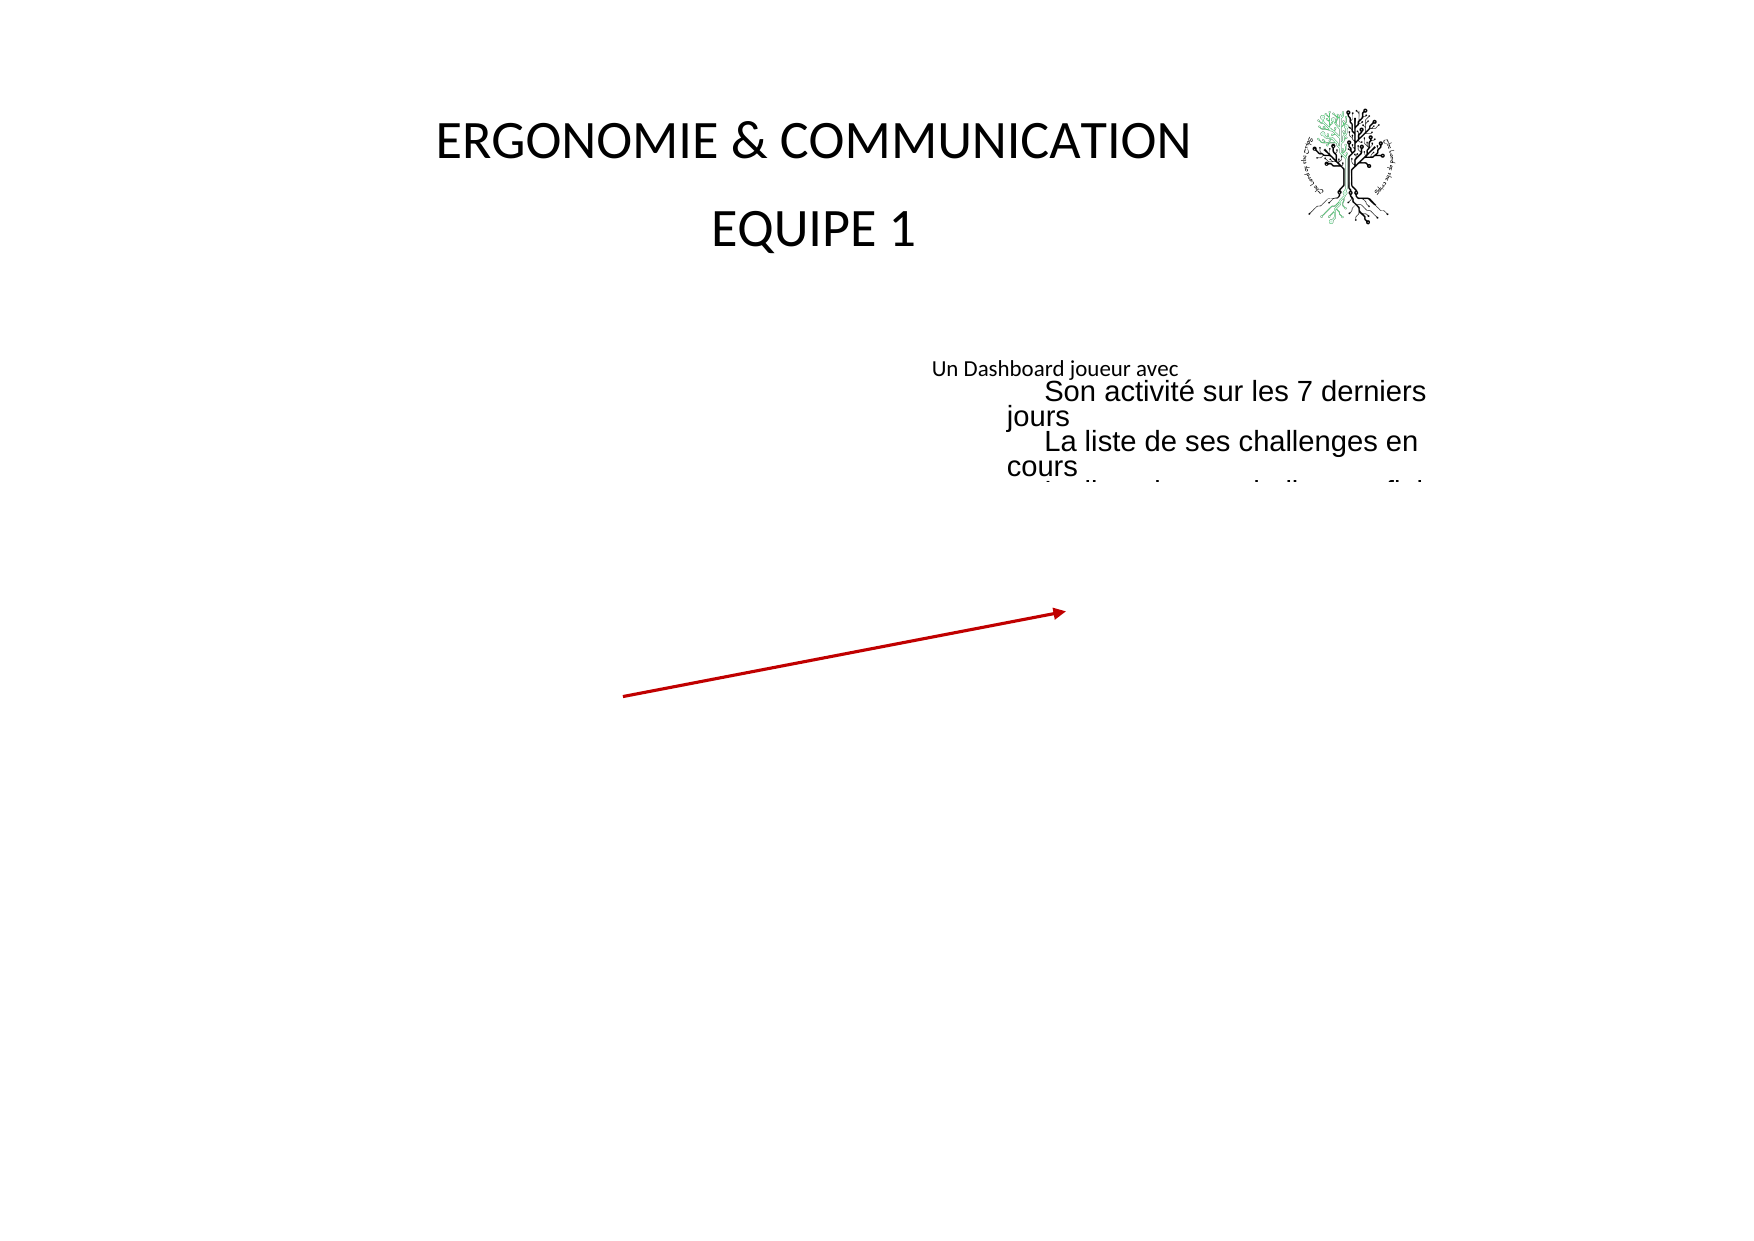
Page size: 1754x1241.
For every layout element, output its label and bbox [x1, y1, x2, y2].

picture [1297, 106, 1404, 227]
